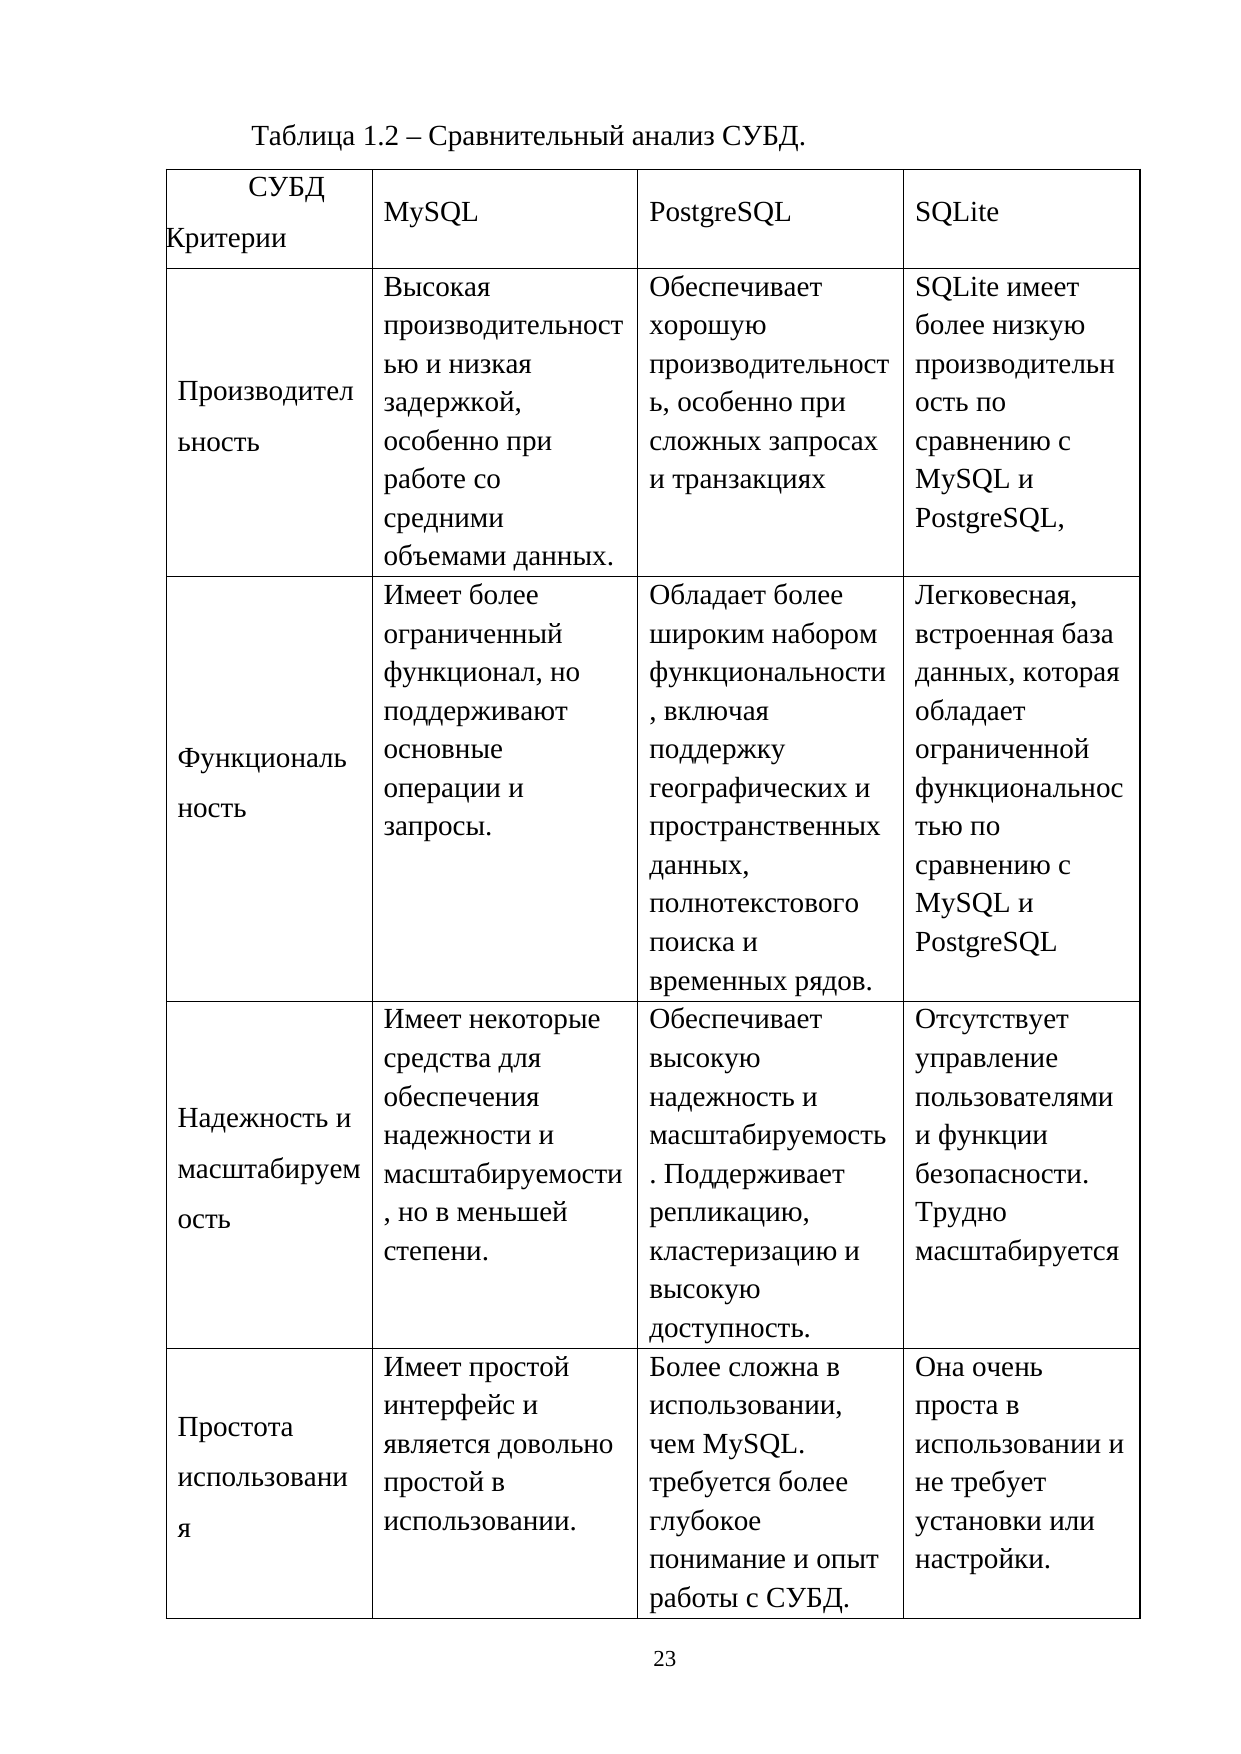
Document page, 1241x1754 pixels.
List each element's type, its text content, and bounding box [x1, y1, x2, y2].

table_cell Производительность [167, 269, 372, 576]
table_cell Функциональность [167, 577, 372, 1001]
text Таблица 1.2 – Сравнительный анализ СУБД. [177, 118, 1152, 152]
table_cell Имеет более ограниченный функционал, но поддерживают основные операции и запросы. [373, 577, 637, 1001]
table_cell Обеспечивает высокую надежность и масштабируемость. Поддерживает репликацию, кластеризацию и высокую доступность. [638, 1002, 903, 1348]
table_cell Надежность и масштабируемость [167, 1002, 372, 1348]
table_header MySQL [373, 170, 637, 268]
table_cell Высокая производительностью и низкая задержкой, особенно при работе со средними объемами данных. [373, 269, 637, 576]
table_cell SQLite имеет более низкую производительность по сравнению с MySQL и PostgreSQL, [904, 269, 1139, 576]
table_cell Обладает более широким набором функциональности, включая поддержку географических и пространственных данных, полнотекстового поиска и временных рядов. [638, 577, 903, 1001]
table_cell Более сложна в использовании, чем MySQL. требуется более глубокое понимание и опыт работы с СУБД. [638, 1349, 903, 1618]
table_cell Простота использования [167, 1349, 372, 1618]
table_cell Отсутствует управление пользователями и функции безопасности. Трудно масштабируется [904, 1002, 1139, 1348]
table_header СУБД Критерии [167, 170, 372, 268]
table_cell Имеет некоторые средства для обеспечения надежности и масштабируемости, но в меньшей степени. [373, 1002, 637, 1348]
table_cell Обеспечивает хорошую производительность, особенно при сложных запросах и транзакциях [638, 269, 903, 576]
table_cell Она очень проста в использовании и не требует установки или настройки. [904, 1349, 1139, 1618]
table_cell Легковесная, встроенная база данных, которая обладает ограниченной функциональностью по сравнению с MySQL и PostgreSQL [904, 577, 1139, 1001]
table_header PostgreSQL [638, 170, 903, 268]
table_header SQLite [904, 170, 1139, 268]
table_cell Имеет простой интерфейс и является довольно простой в использовании. [373, 1349, 637, 1618]
